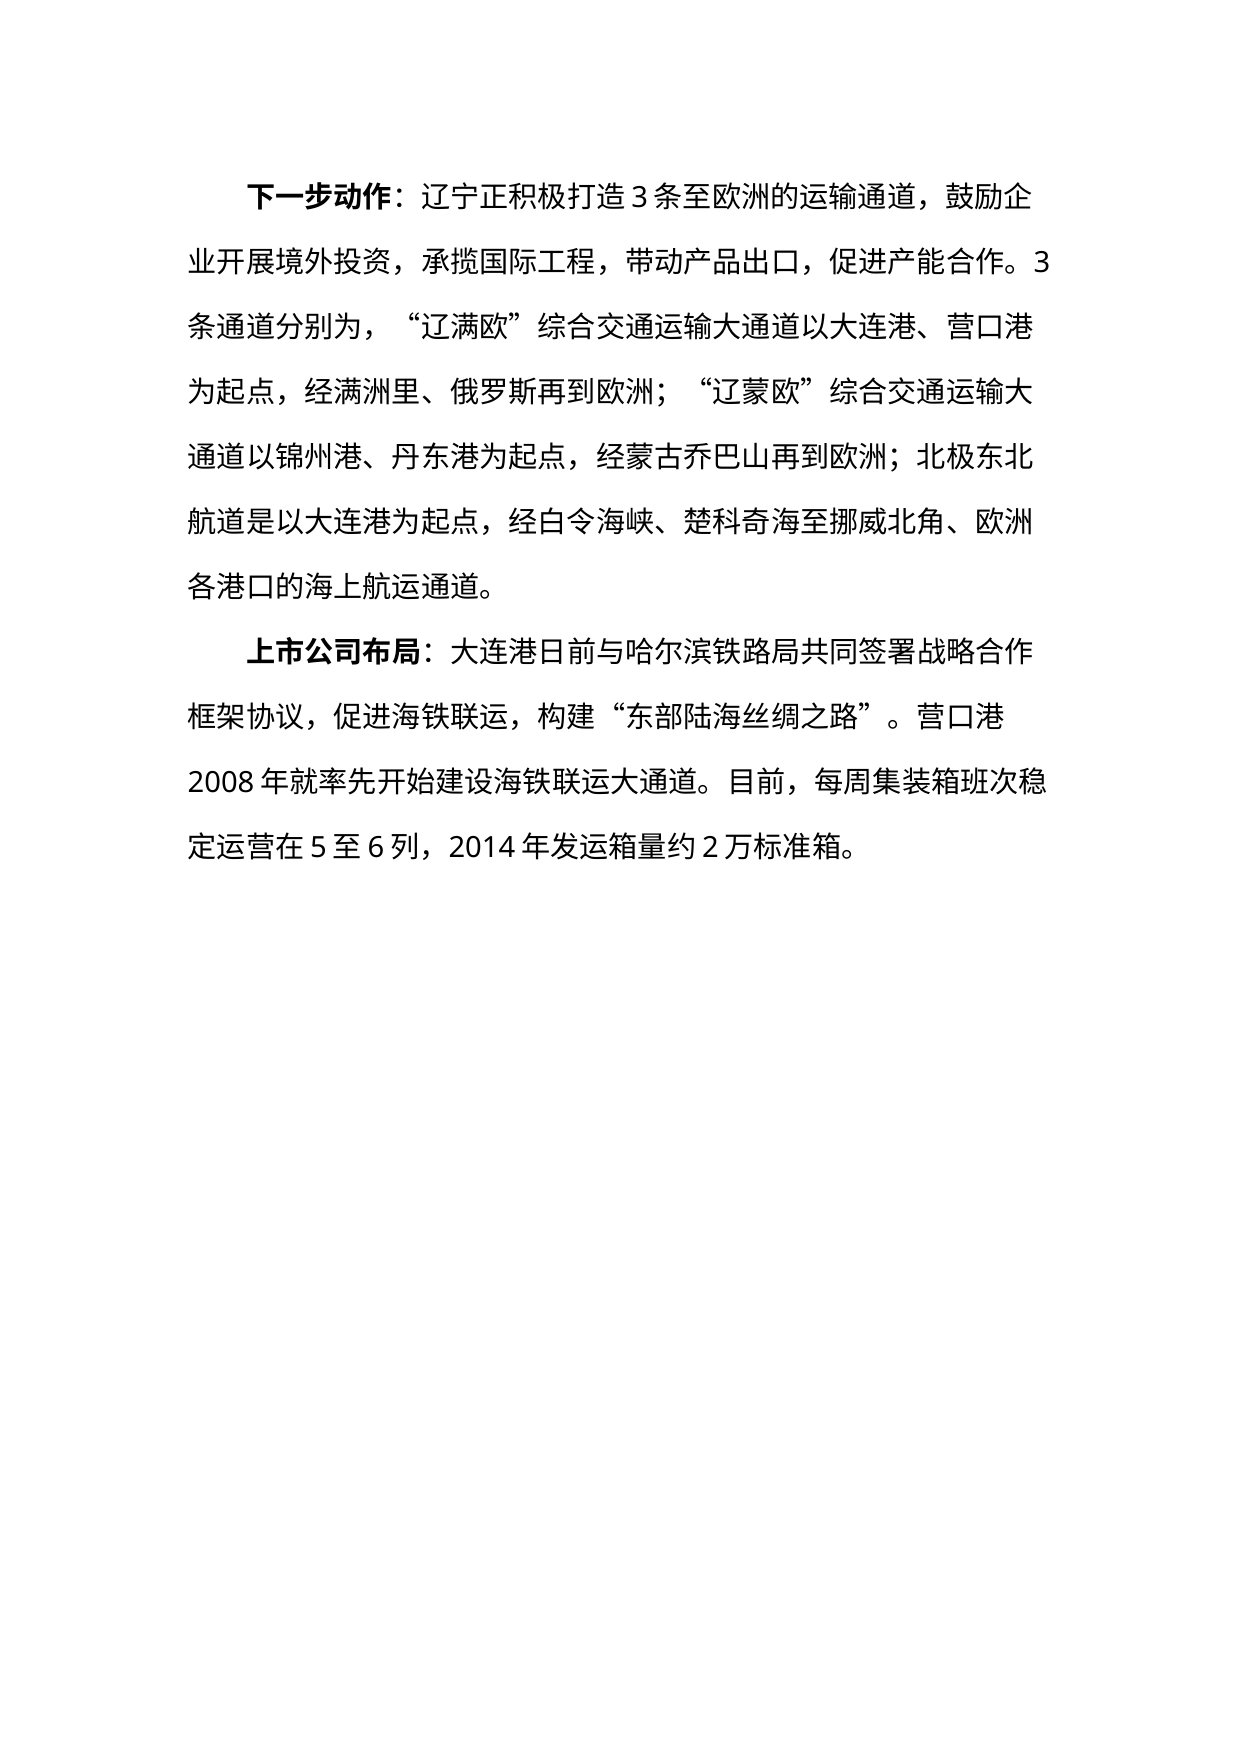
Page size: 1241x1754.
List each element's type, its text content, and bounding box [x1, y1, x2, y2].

text 上市公司布局：大连港日前与哈尔滨铁路局共同签署战略合作框架协议，促进海铁联运，构建“东部陆海丝绸之路”。营口港2008年就率先开始建设海铁联运大通道。目前，每周集装箱班次稳定运营在5至6列，2014年发运箱量约2万标准箱。 [187, 617, 1053, 877]
text 下一步动作：辽宁正积极打造3条至欧洲的运输通道，鼓励企业开展境外投资，承揽国际工程，带动产品出口，促进产能合作。3条通道分别为，“辽满欧”综合交通运输大通道以大连港、营口港为起点，经满洲里、俄罗斯再到欧洲；“辽蒙欧”综合交通运输大通道以锦州港、丹东港为起点，经蒙古乔巴山再到欧洲；北极东北航道是以大连港为起点，经白令海峡、楚科奇海至挪威北角、欧洲各港口的海上航运通道。 [187, 162, 1053, 617]
